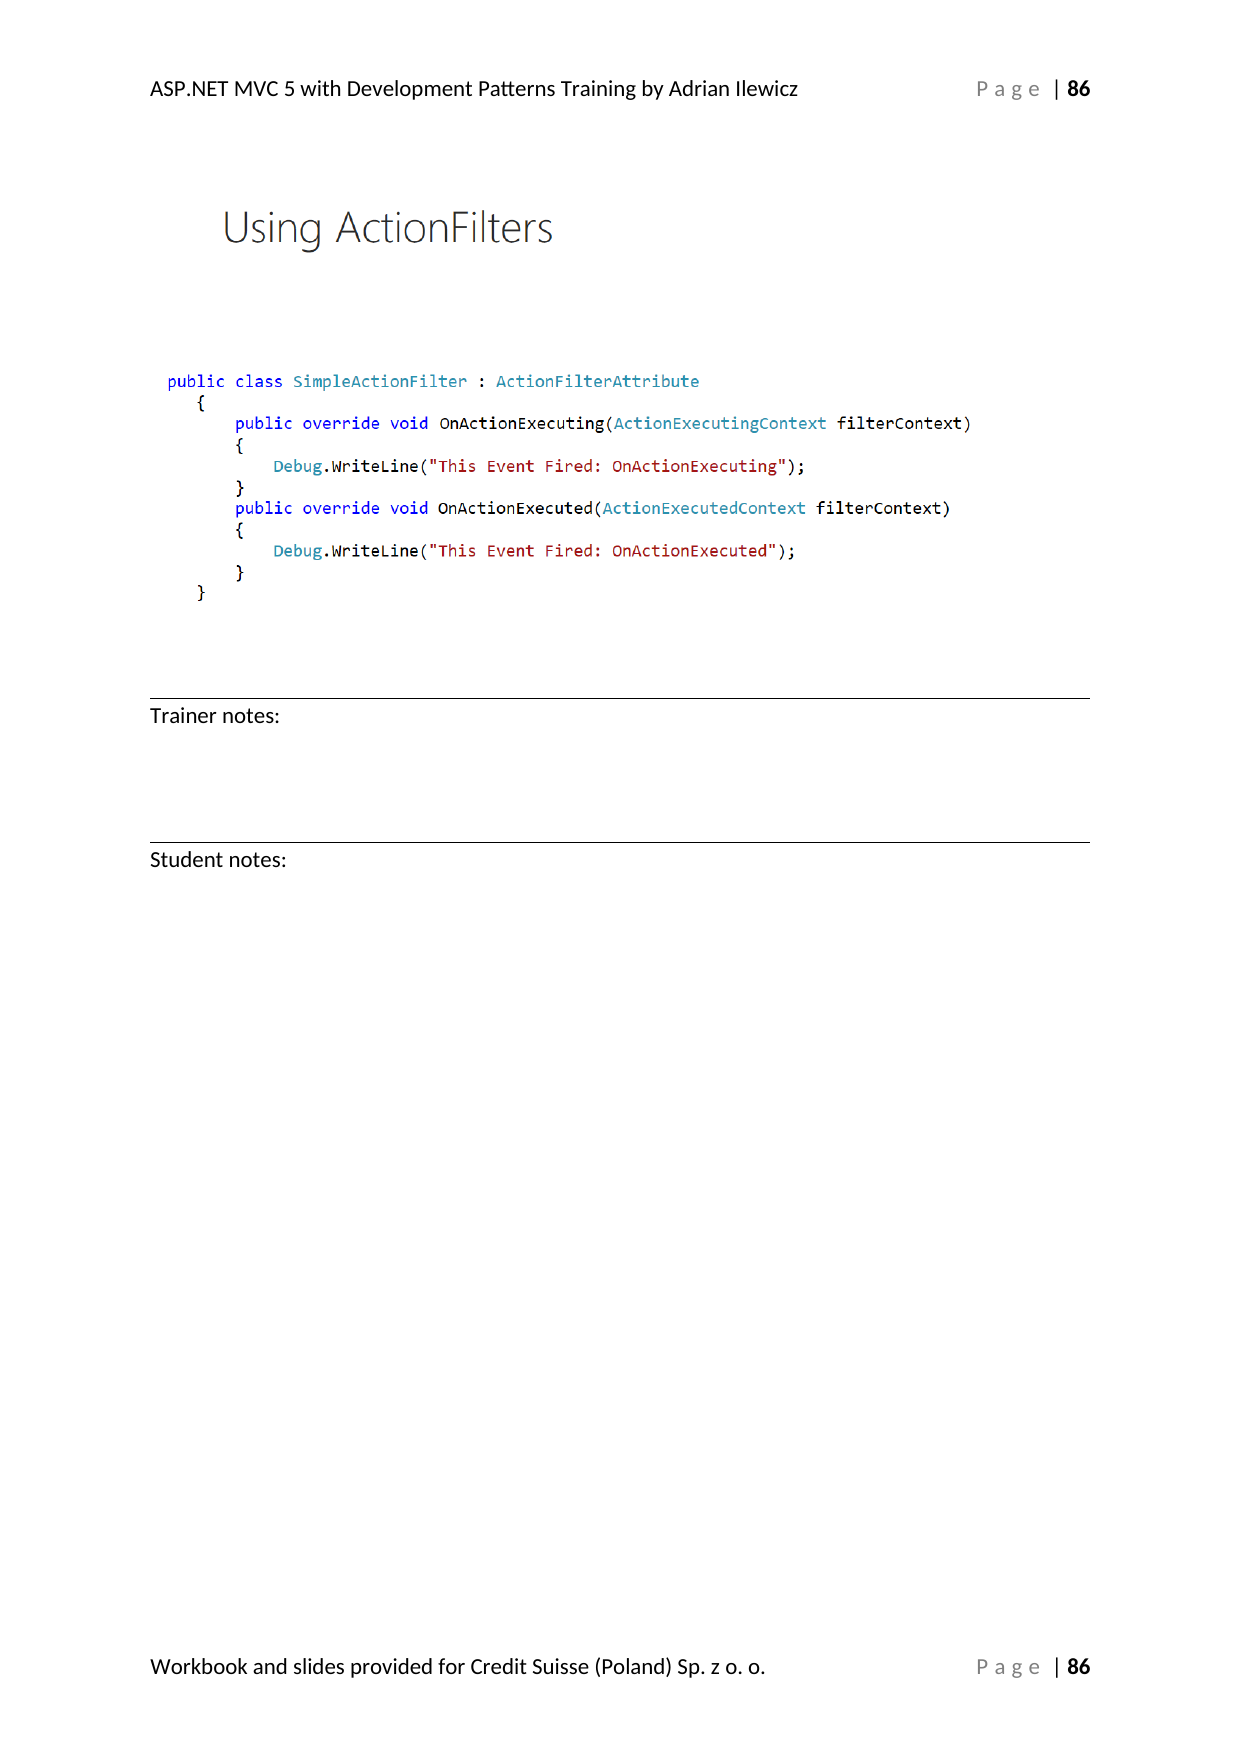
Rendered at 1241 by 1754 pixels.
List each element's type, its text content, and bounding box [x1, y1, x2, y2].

picture [150, 149, 1091, 679]
text Student notes: [150, 843, 1090, 873]
text Trainer notes: [150, 699, 1090, 729]
